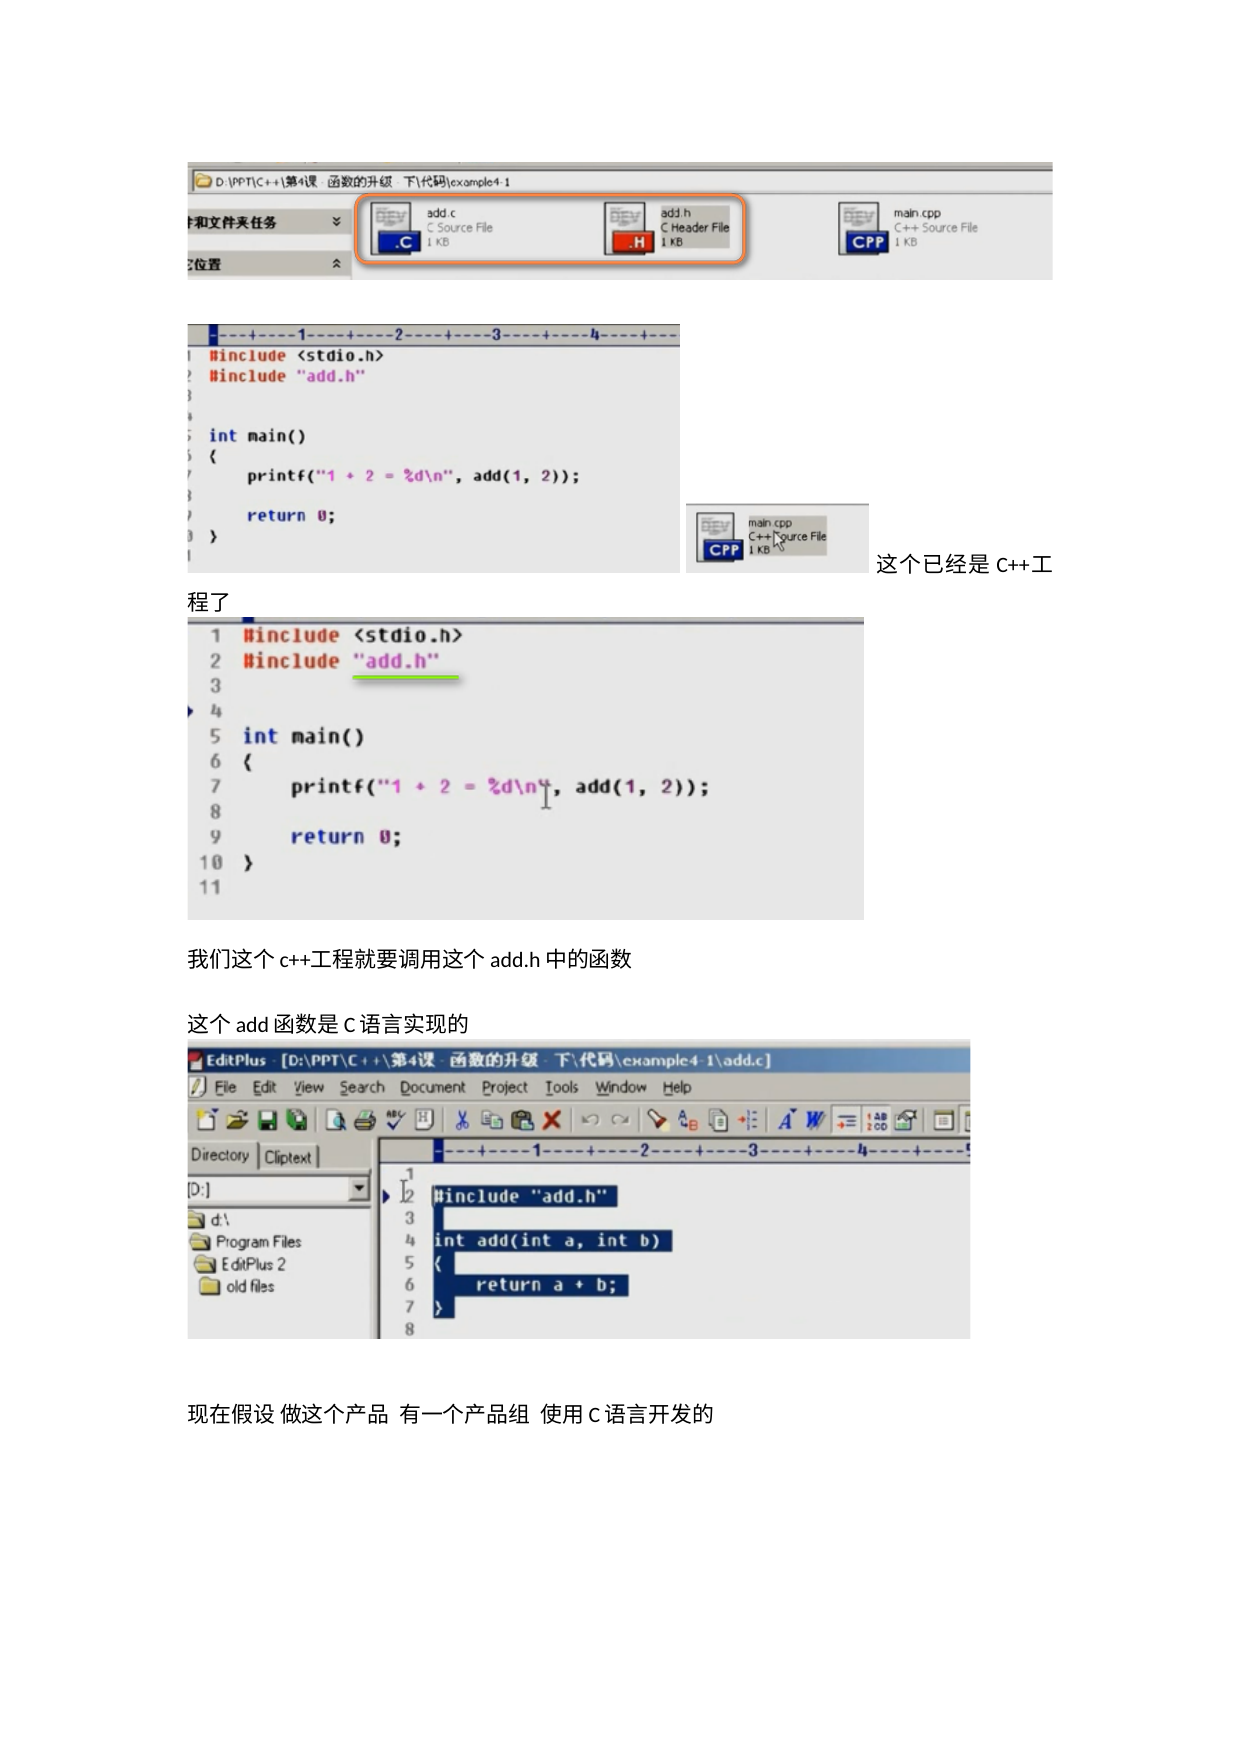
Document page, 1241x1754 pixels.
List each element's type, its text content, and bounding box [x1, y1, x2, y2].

picture [187, 1039, 971, 1339]
picture [187, 162, 1053, 280]
picture [187, 324, 680, 573]
text 这个add函数是C语言实现的 [187, 1007, 1053, 1039]
picture [187, 617, 864, 920]
text 现在假设 做这个产品 有一个产品组 使用C语言开发的 [187, 1397, 1053, 1429]
text 我们这个c++工程就要调用这个add.h中的函数 [187, 942, 1053, 974]
picture [686, 503, 869, 573]
